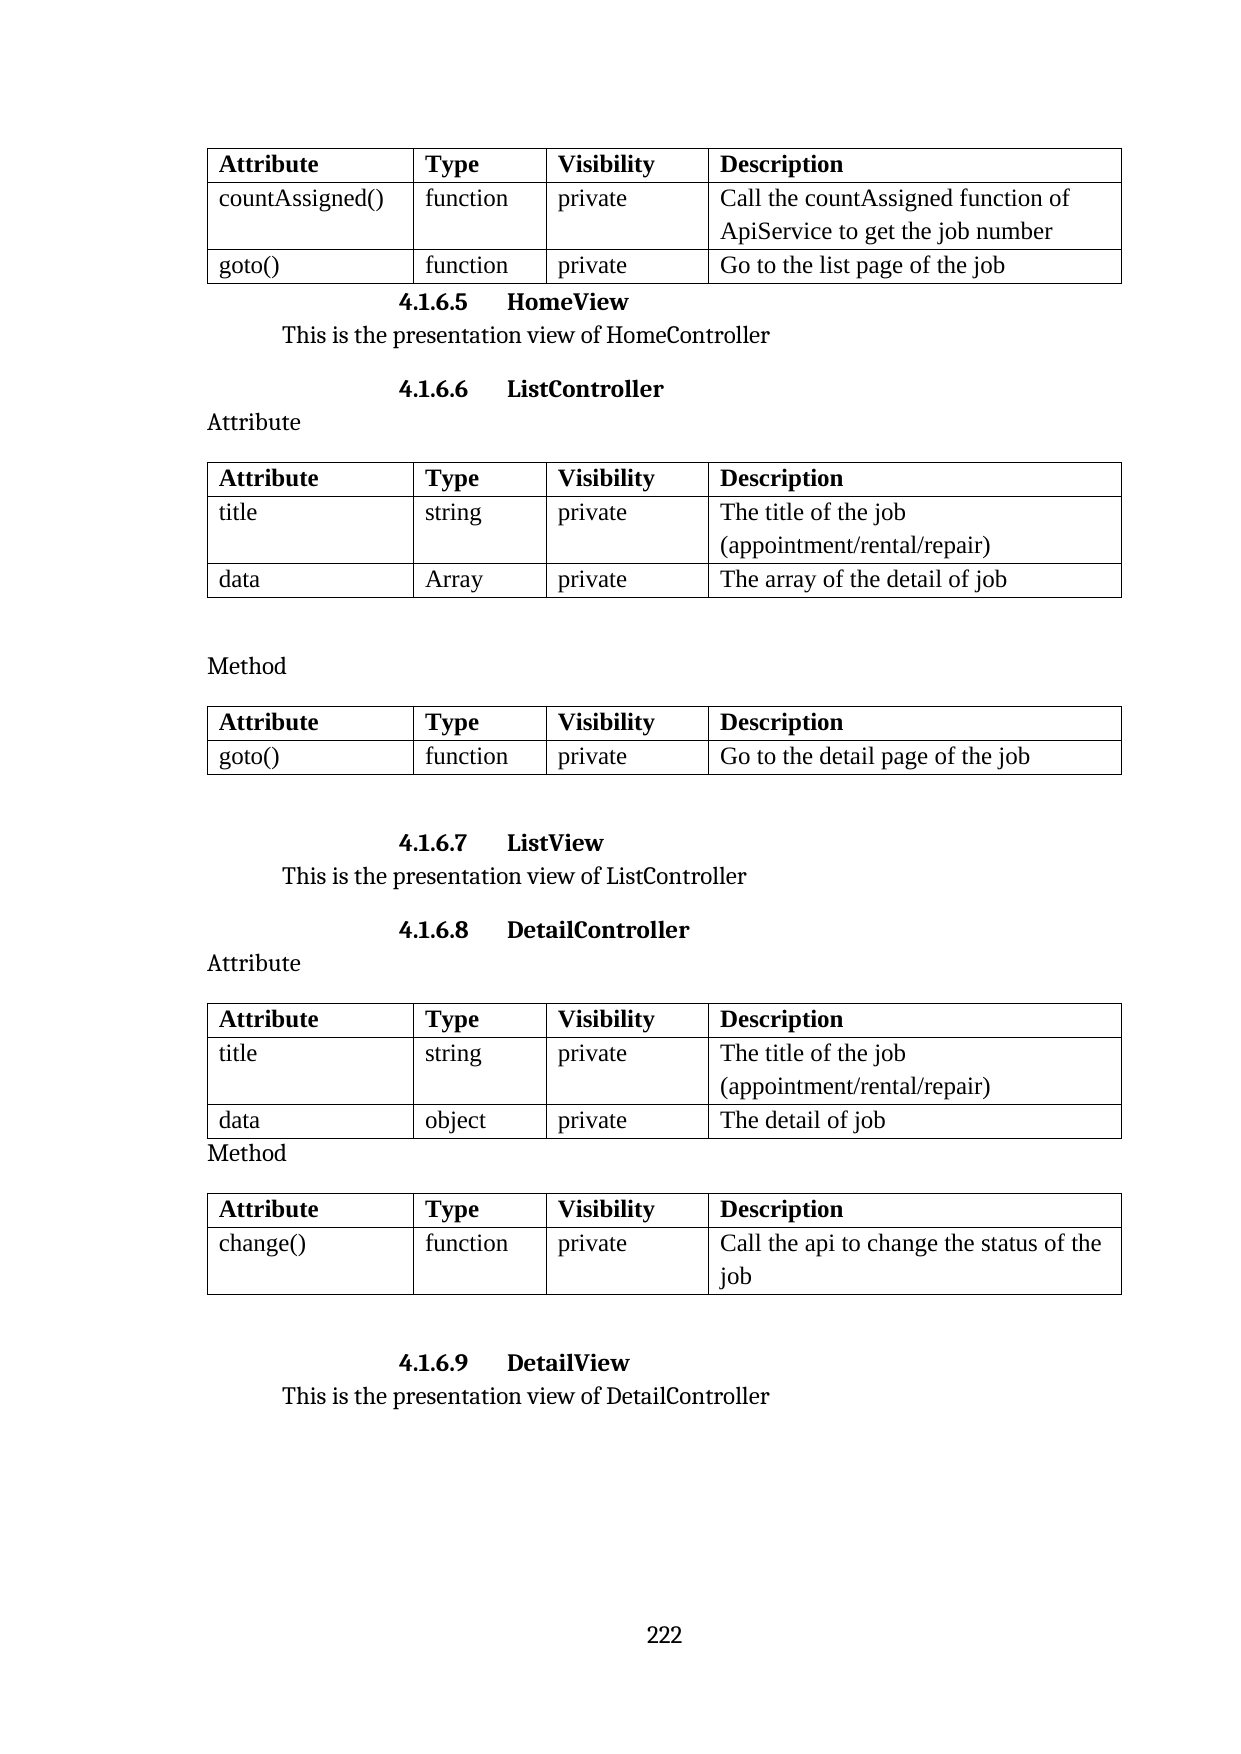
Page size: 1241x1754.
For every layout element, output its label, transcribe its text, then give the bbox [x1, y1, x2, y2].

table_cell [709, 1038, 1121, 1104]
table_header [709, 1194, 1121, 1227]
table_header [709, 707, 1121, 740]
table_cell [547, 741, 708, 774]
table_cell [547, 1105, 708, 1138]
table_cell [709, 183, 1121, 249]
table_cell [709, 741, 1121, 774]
text Method [207, 1139, 1122, 1168]
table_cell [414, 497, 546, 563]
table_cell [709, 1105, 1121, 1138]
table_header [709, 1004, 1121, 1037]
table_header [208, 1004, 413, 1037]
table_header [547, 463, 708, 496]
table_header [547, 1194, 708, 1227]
subtitle ListController [399, 375, 1122, 404]
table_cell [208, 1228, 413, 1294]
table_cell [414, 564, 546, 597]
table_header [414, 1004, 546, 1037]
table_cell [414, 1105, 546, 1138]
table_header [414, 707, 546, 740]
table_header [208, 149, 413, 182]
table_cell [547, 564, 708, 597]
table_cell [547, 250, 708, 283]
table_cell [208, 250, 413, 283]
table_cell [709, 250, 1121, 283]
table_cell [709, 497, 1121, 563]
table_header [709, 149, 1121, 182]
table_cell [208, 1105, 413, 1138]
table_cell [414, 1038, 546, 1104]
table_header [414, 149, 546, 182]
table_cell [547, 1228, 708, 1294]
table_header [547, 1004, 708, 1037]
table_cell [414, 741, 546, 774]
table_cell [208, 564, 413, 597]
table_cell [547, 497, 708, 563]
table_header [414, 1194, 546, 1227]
text Attribute [207, 408, 1122, 437]
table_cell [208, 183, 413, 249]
text Method [207, 652, 1122, 681]
text This is the presentation view of DetailController [282, 1382, 1122, 1411]
subtitle ListView [399, 829, 1122, 858]
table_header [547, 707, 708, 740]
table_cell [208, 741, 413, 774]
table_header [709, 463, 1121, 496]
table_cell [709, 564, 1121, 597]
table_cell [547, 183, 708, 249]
subtitle DetailView [399, 1349, 1122, 1377]
text Attribute [207, 949, 1122, 977]
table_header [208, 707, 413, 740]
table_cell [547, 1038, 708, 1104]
subtitle DetailController [399, 916, 1122, 944]
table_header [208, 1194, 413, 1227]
text This is the presentation view of ListController [282, 862, 1122, 891]
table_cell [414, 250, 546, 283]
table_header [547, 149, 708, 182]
text This is the presentation view of HomeController [282, 321, 1122, 350]
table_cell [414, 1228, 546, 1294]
subtitle HomeView [399, 288, 1122, 317]
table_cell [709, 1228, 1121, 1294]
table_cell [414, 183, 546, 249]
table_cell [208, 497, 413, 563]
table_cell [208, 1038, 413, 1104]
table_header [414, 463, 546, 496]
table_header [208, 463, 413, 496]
